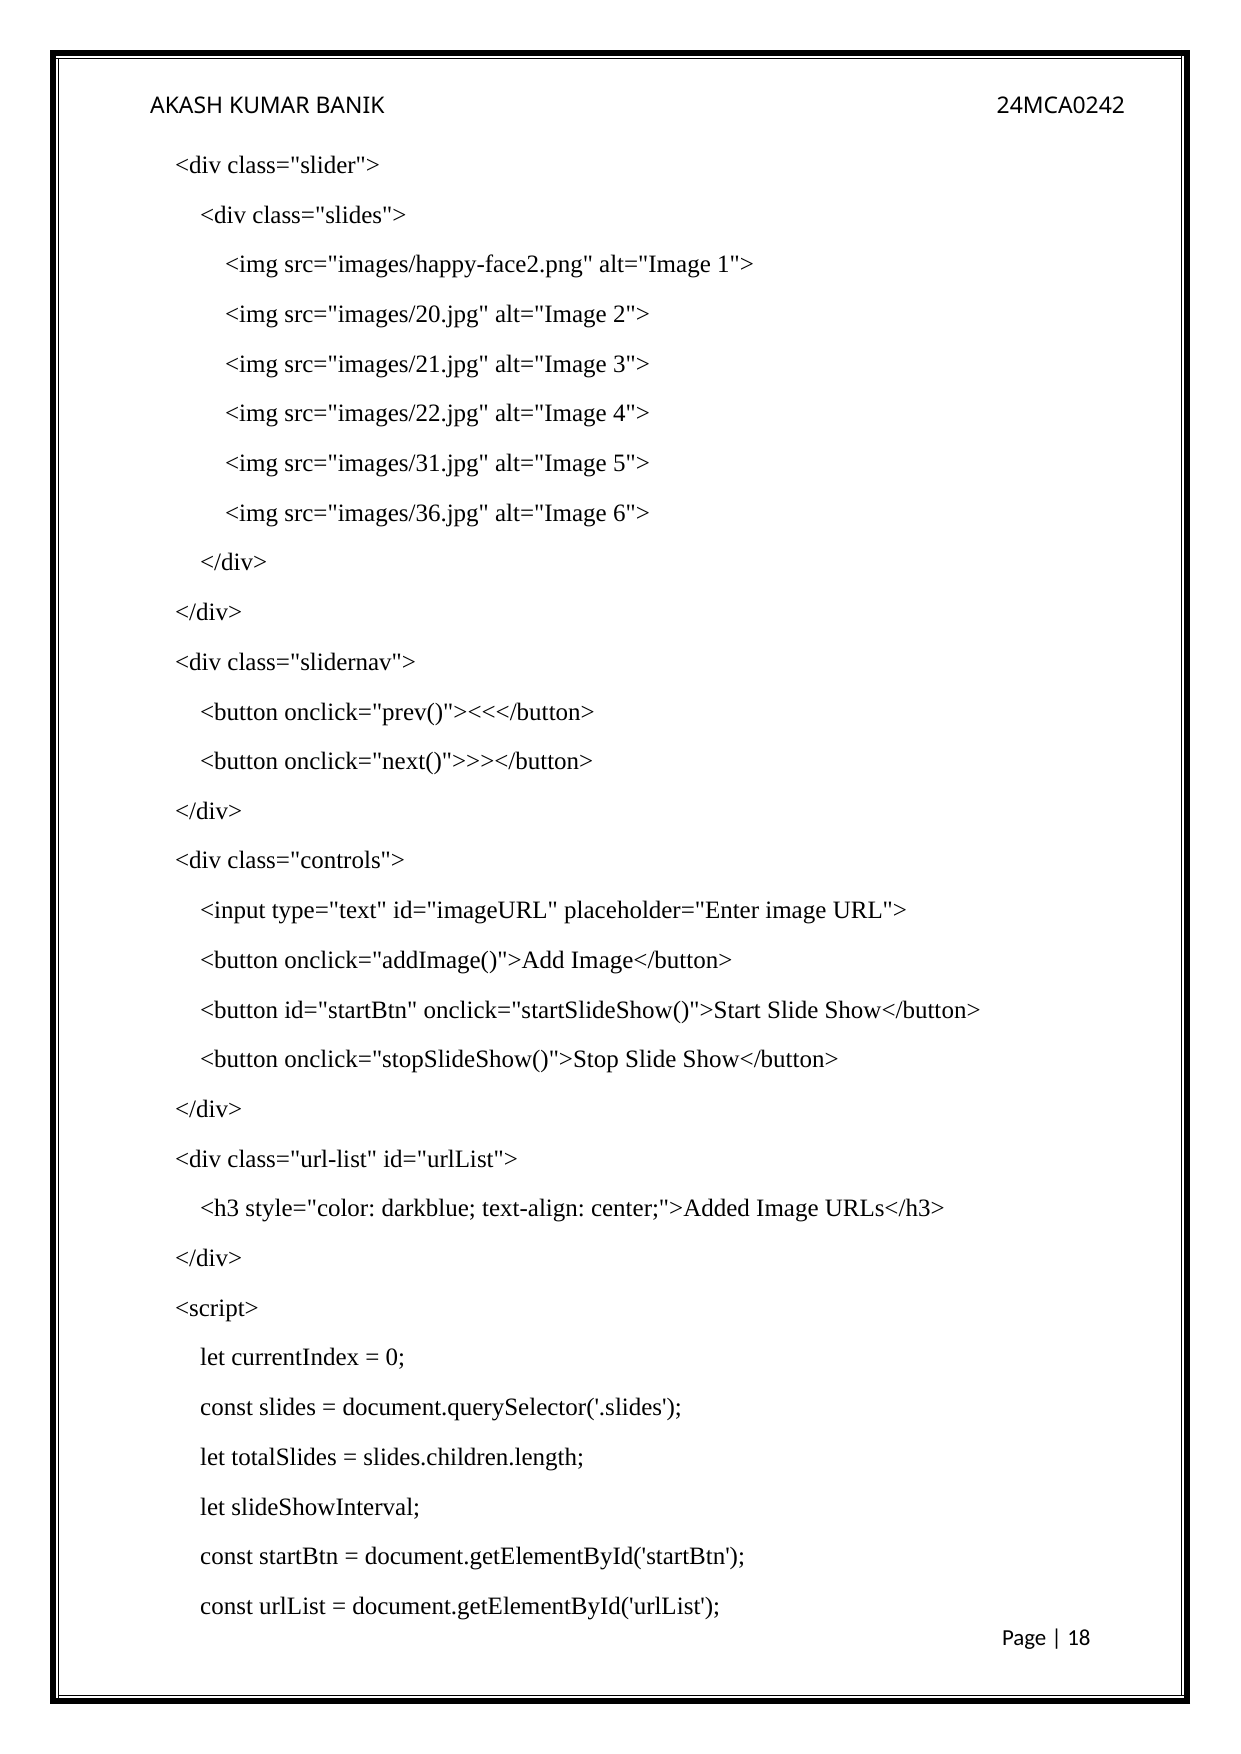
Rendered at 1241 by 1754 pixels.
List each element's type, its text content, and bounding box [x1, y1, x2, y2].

text <div class="slidernav"> [150, 647, 1090, 676]
text <button onclick="next()">>></button> [150, 746, 1090, 775]
text <button id="startBtn" onclick="startSlideShow()">Start Slide Show</button> [150, 995, 1090, 1023]
text </div> [150, 1243, 1090, 1272]
text let currentIndex = 0; [150, 1342, 1090, 1371]
text <img src="images/happy-face2.png" alt="Image 1"> [150, 249, 1090, 278]
text <img src="images/21.jpg" alt="Image 3"> [150, 349, 1090, 377]
text <div class="controls"> [150, 846, 1090, 874]
text <button onclick="stopSlideShow()">Stop Slide Show</button> [150, 1044, 1090, 1073]
text <img src="images/36.jpg" alt="Image 6"> [150, 498, 1090, 527]
text <div class="slides"> [150, 200, 1090, 228]
text </div> [150, 1094, 1090, 1123]
text </div> [150, 547, 1090, 576]
text <h3 style="color: darkblue; text-align: center;">Added Image URLs</h3> [150, 1193, 1090, 1222]
text let totalSlides = slides.children.length; [150, 1442, 1090, 1471]
text const urlList = document.getElementById('urlList'); [150, 1591, 1090, 1620]
text </div> [150, 796, 1090, 825]
text <button onclick="addImage()">Add Image</button> [150, 945, 1090, 974]
text <div class="url-list" id="urlList"> [150, 1144, 1090, 1172]
text <img src="images/22.jpg" alt="Image 4"> [150, 398, 1090, 427]
text const slides = document.querySelector('.slides'); [150, 1392, 1090, 1421]
text <div class="slider"> [150, 150, 1090, 179]
text const startBtn = document.getElementById('startBtn'); [150, 1541, 1090, 1570]
text <button onclick="prev()"><<</button> [150, 697, 1090, 725]
text <input type="text" id="imageURL" placeholder="Enter image URL"> [150, 895, 1090, 924]
text <img src="images/31.jpg" alt="Image 5"> [150, 448, 1090, 477]
text </div> [150, 597, 1090, 626]
text let slideShowInterval; [150, 1492, 1090, 1520]
text <script> [150, 1293, 1090, 1322]
text <img src="images/20.jpg" alt="Image 2"> [150, 299, 1090, 328]
